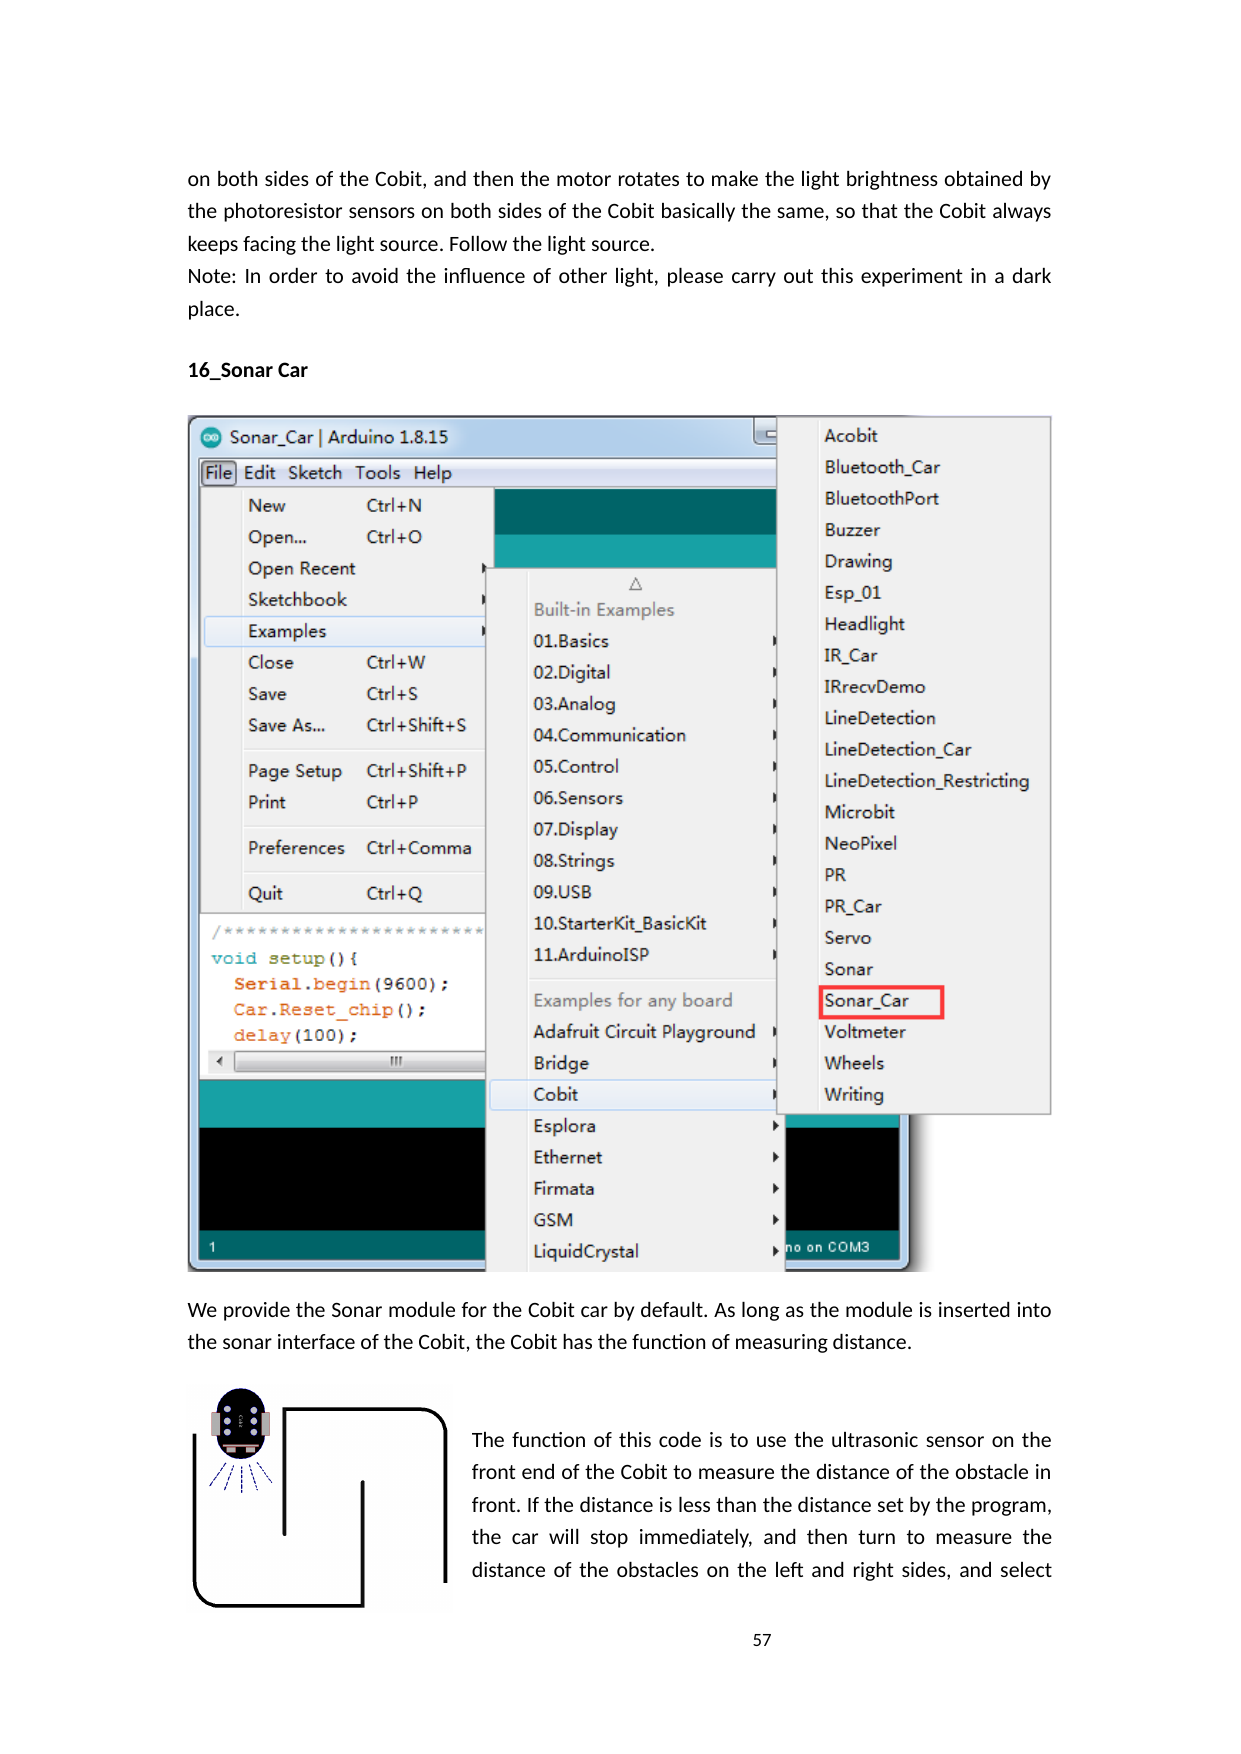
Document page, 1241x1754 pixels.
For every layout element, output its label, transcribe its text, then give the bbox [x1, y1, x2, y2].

text Note: In order to avoid the influence of other light, please carry out this experiment in a dark place. [187, 259, 1053, 324]
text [187, 162, 1053, 259]
picture [187, 415, 1053, 1272]
subtitle 16_Sonar Car [187, 354, 1053, 386]
text We provide the Sonar module for the Cobit car by default. As long as the module is inserted into the sonar interface of the Cobit, the Cobit has the function of measuring distance. [187, 1293, 1053, 1358]
picture [185, 1384, 453, 1613]
